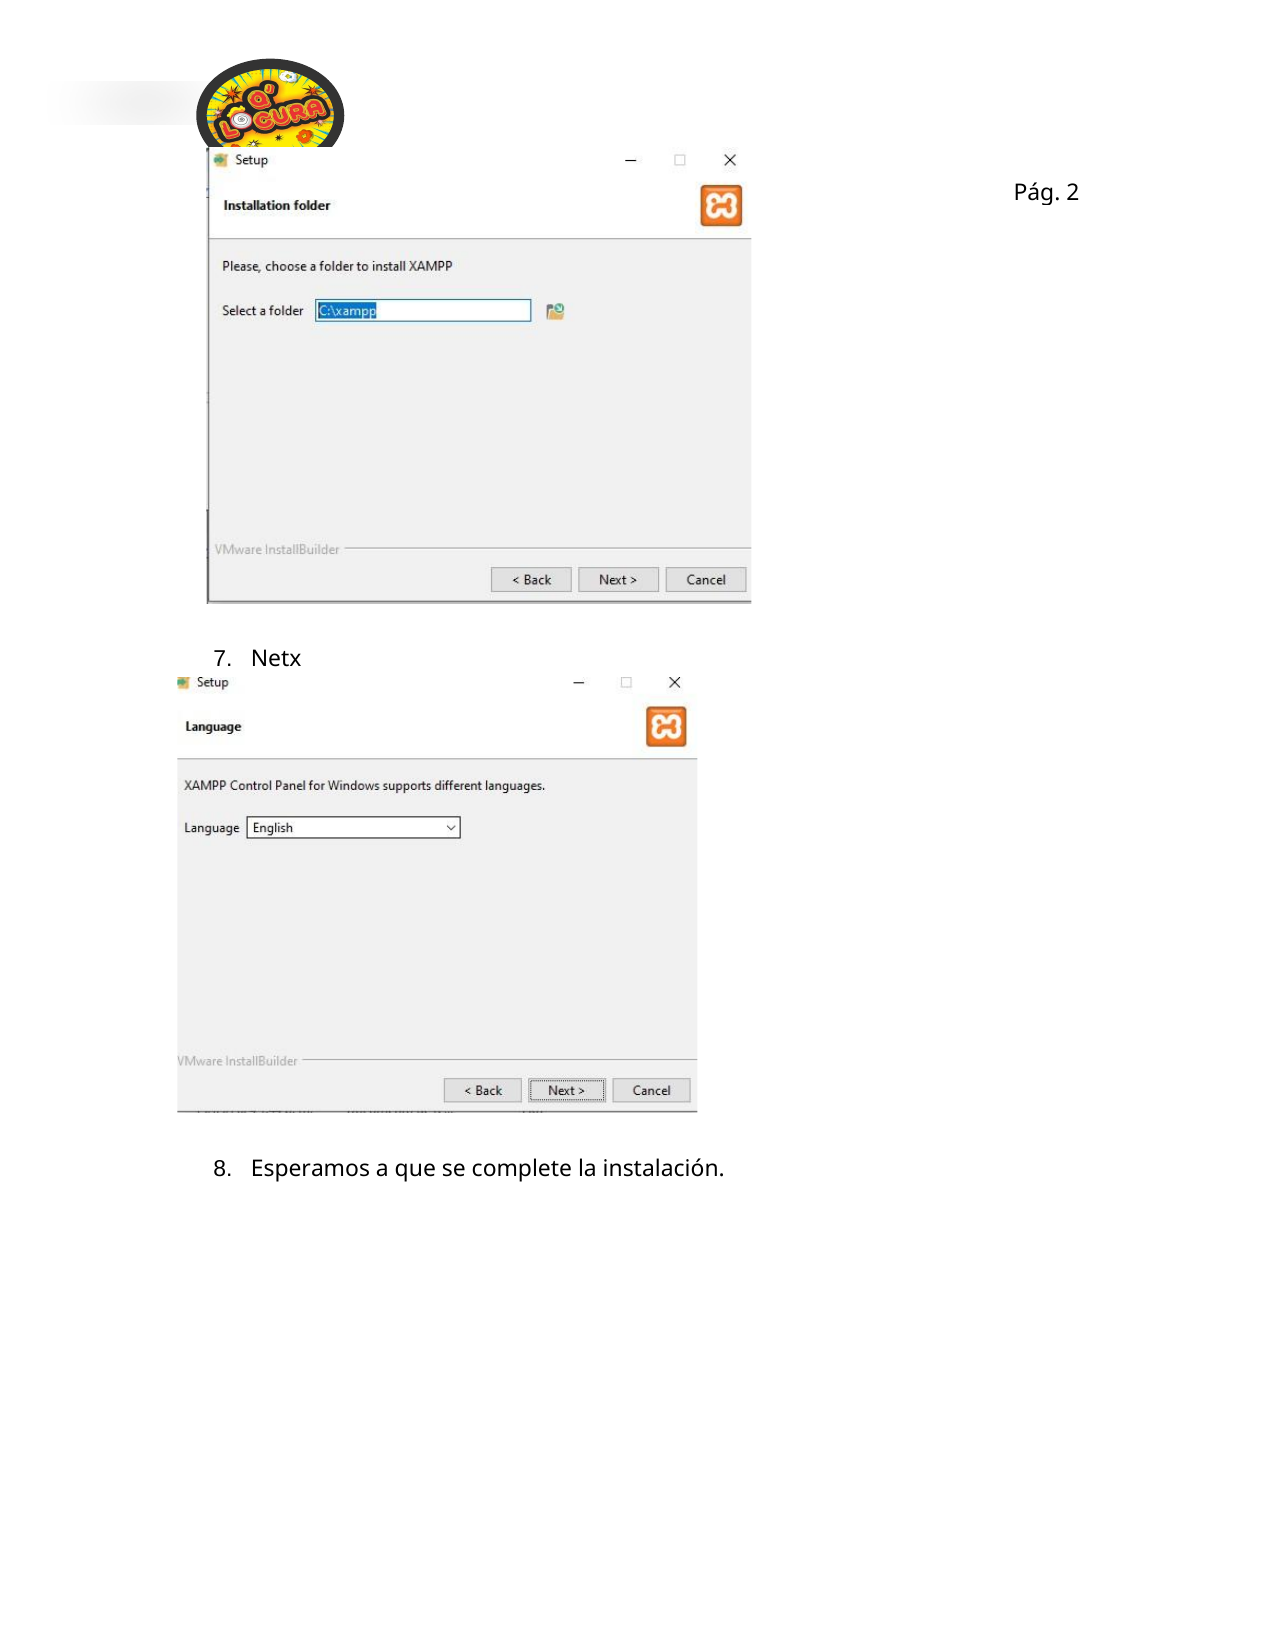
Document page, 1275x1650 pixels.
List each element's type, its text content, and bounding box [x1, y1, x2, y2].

list Esperamos a que se complete la instalación. [213, 1152, 1014, 1183]
picture [206, 70, 752, 604]
list Netx [213, 642, 1014, 673]
picture [177, 677, 698, 1113]
